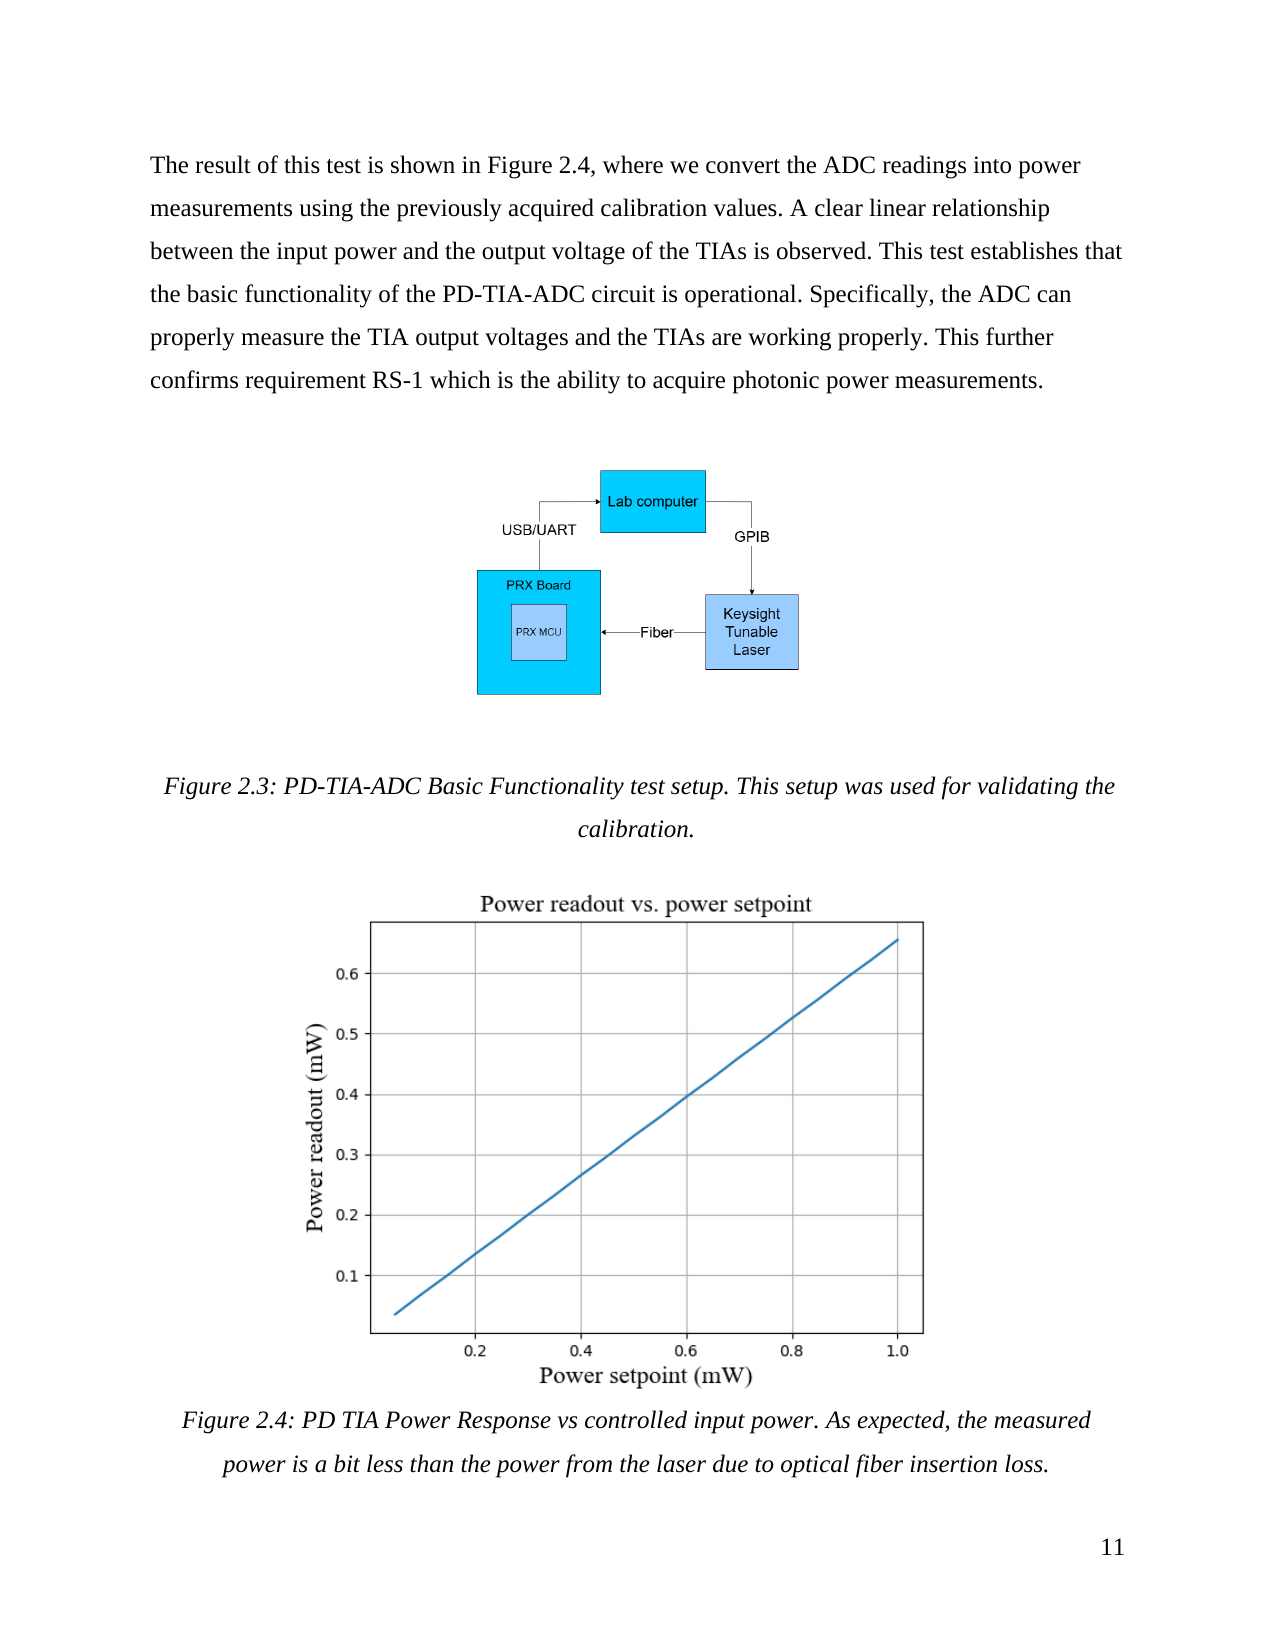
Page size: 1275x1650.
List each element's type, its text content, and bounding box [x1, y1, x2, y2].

text Figure 2.4: PD TIA Power Response vs controlled input power. As expected, the measured power is a bit less than the power from the laser due to optical fiber insertion loss. [150, 1406, 1125, 1477]
text The result of this test is shown in Figure 2.4, where we convert the ADC readings into power measurements using the previously acquired calibration values. A clear linear relationship between the input power and the output voltage of the TIAs is observed. This test establishes that the basic functionality of the PD-TIA-ADC circuit is operational. Specifically, the ADC can properly measure the TIA output voltages and the TIAs are working properly. This further confirms requirement RS-1 which is the ability to acquire photonic power measurements. [150, 150, 1125, 394]
picture [415, 408, 860, 757]
text Figure 2.3: PD-TIA-ADC Basic Functionality test setup. This setup was used for validating the calibration. [150, 771, 1125, 843]
picture [281, 857, 994, 1392]
